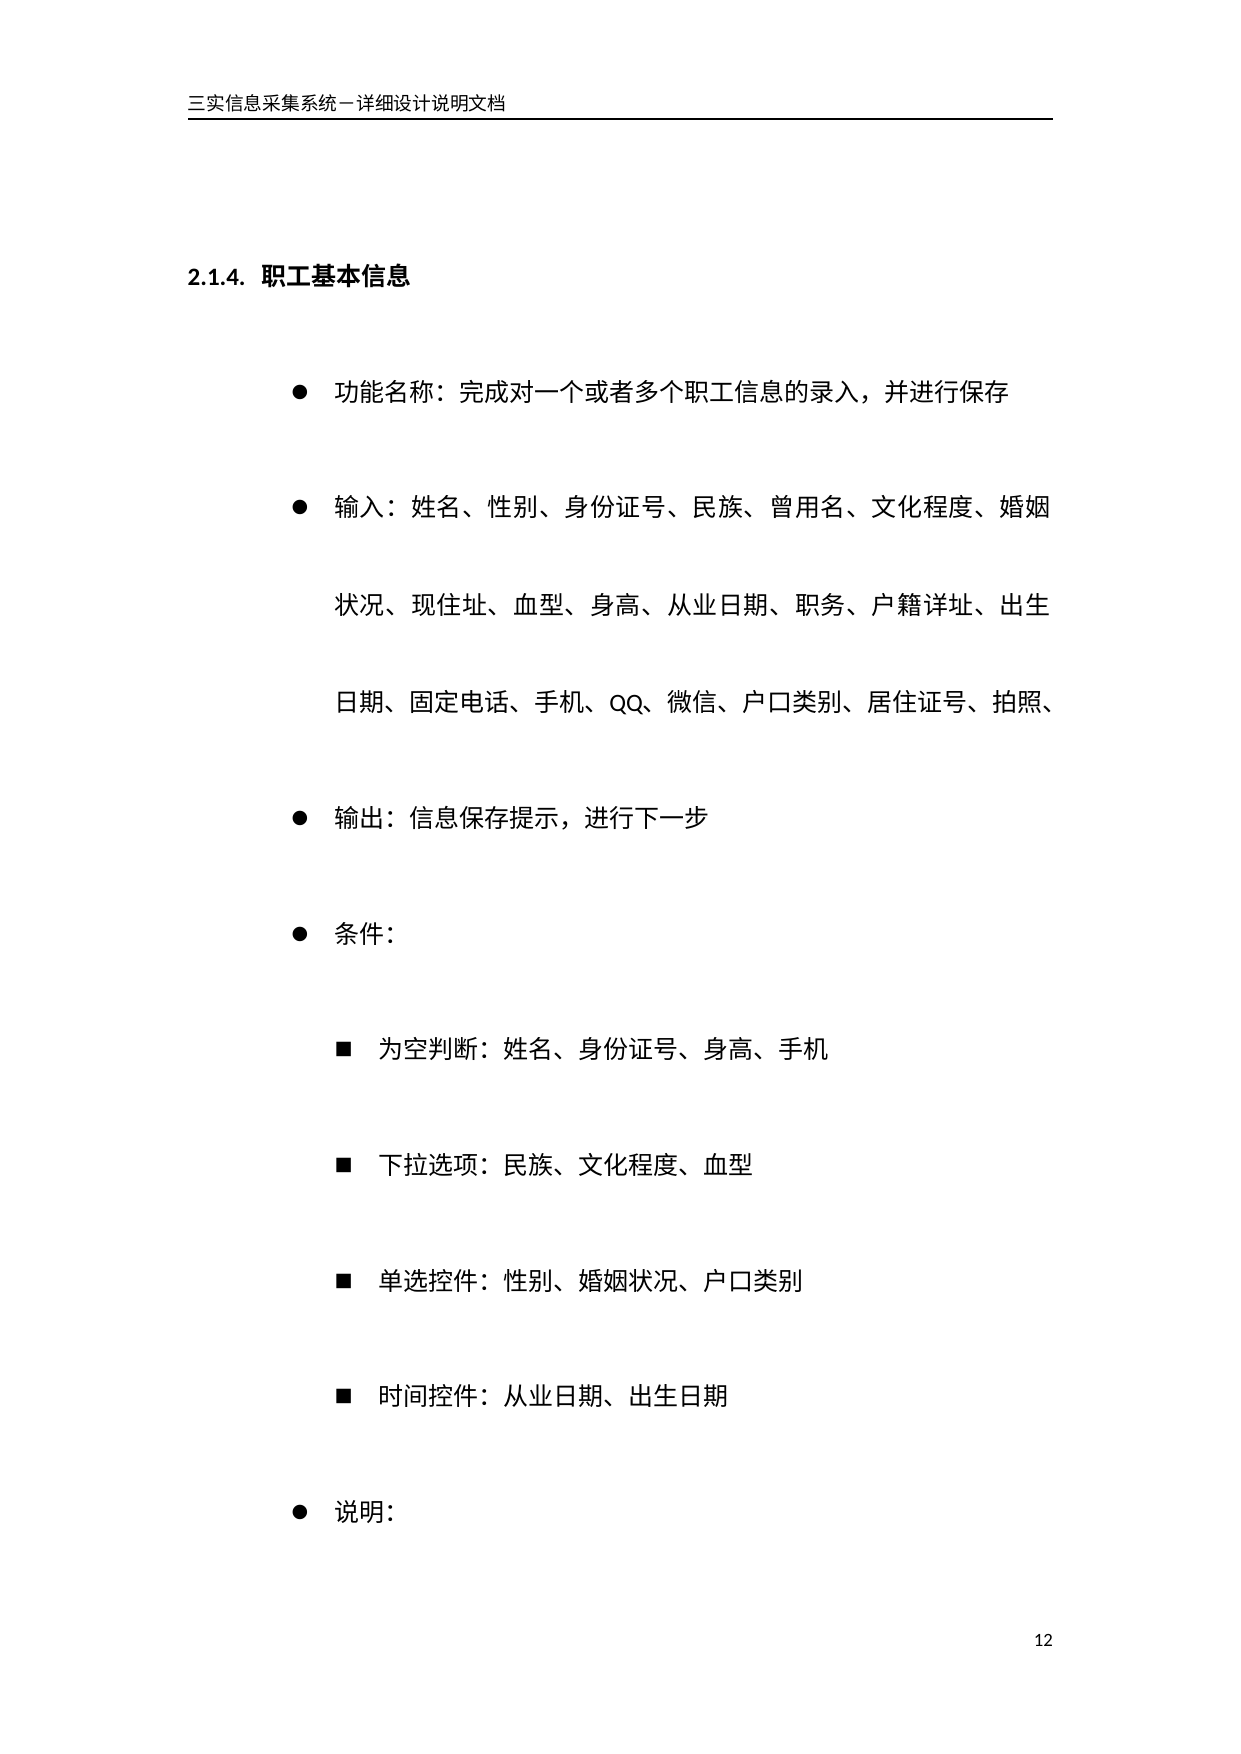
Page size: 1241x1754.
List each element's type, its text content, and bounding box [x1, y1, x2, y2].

list 下拉选项：民族、文化程度、血型 [334, 1131, 1053, 1196]
list 输出：信息保存提示，进行下一步 [290, 784, 1053, 849]
list 说明： [290, 1478, 1053, 1543]
list 输入：姓名、性别、身份证号、民族、曾用名、文化程度、婚姻状况、现住址、血型、身高、从业日期、职务、户籍详址、出生日期、固定电话、手机、QQ、微信、户口类别、居住证号、拍照、 [290, 473, 1053, 733]
list 职工基本信息 [187, 242, 1053, 307]
list 功能名称：完成对一个或者多个职工信息的录入，并进行保存 [290, 358, 1053, 423]
list 条件： [290, 900, 1053, 965]
list 时间控件：从业日期、出生日期 [334, 1362, 1053, 1427]
list 单选控件：性别、婚姻状况、户口类别 [334, 1247, 1053, 1312]
list 为空判断：姓名、身份证号、身高、手机 [334, 1015, 1053, 1080]
